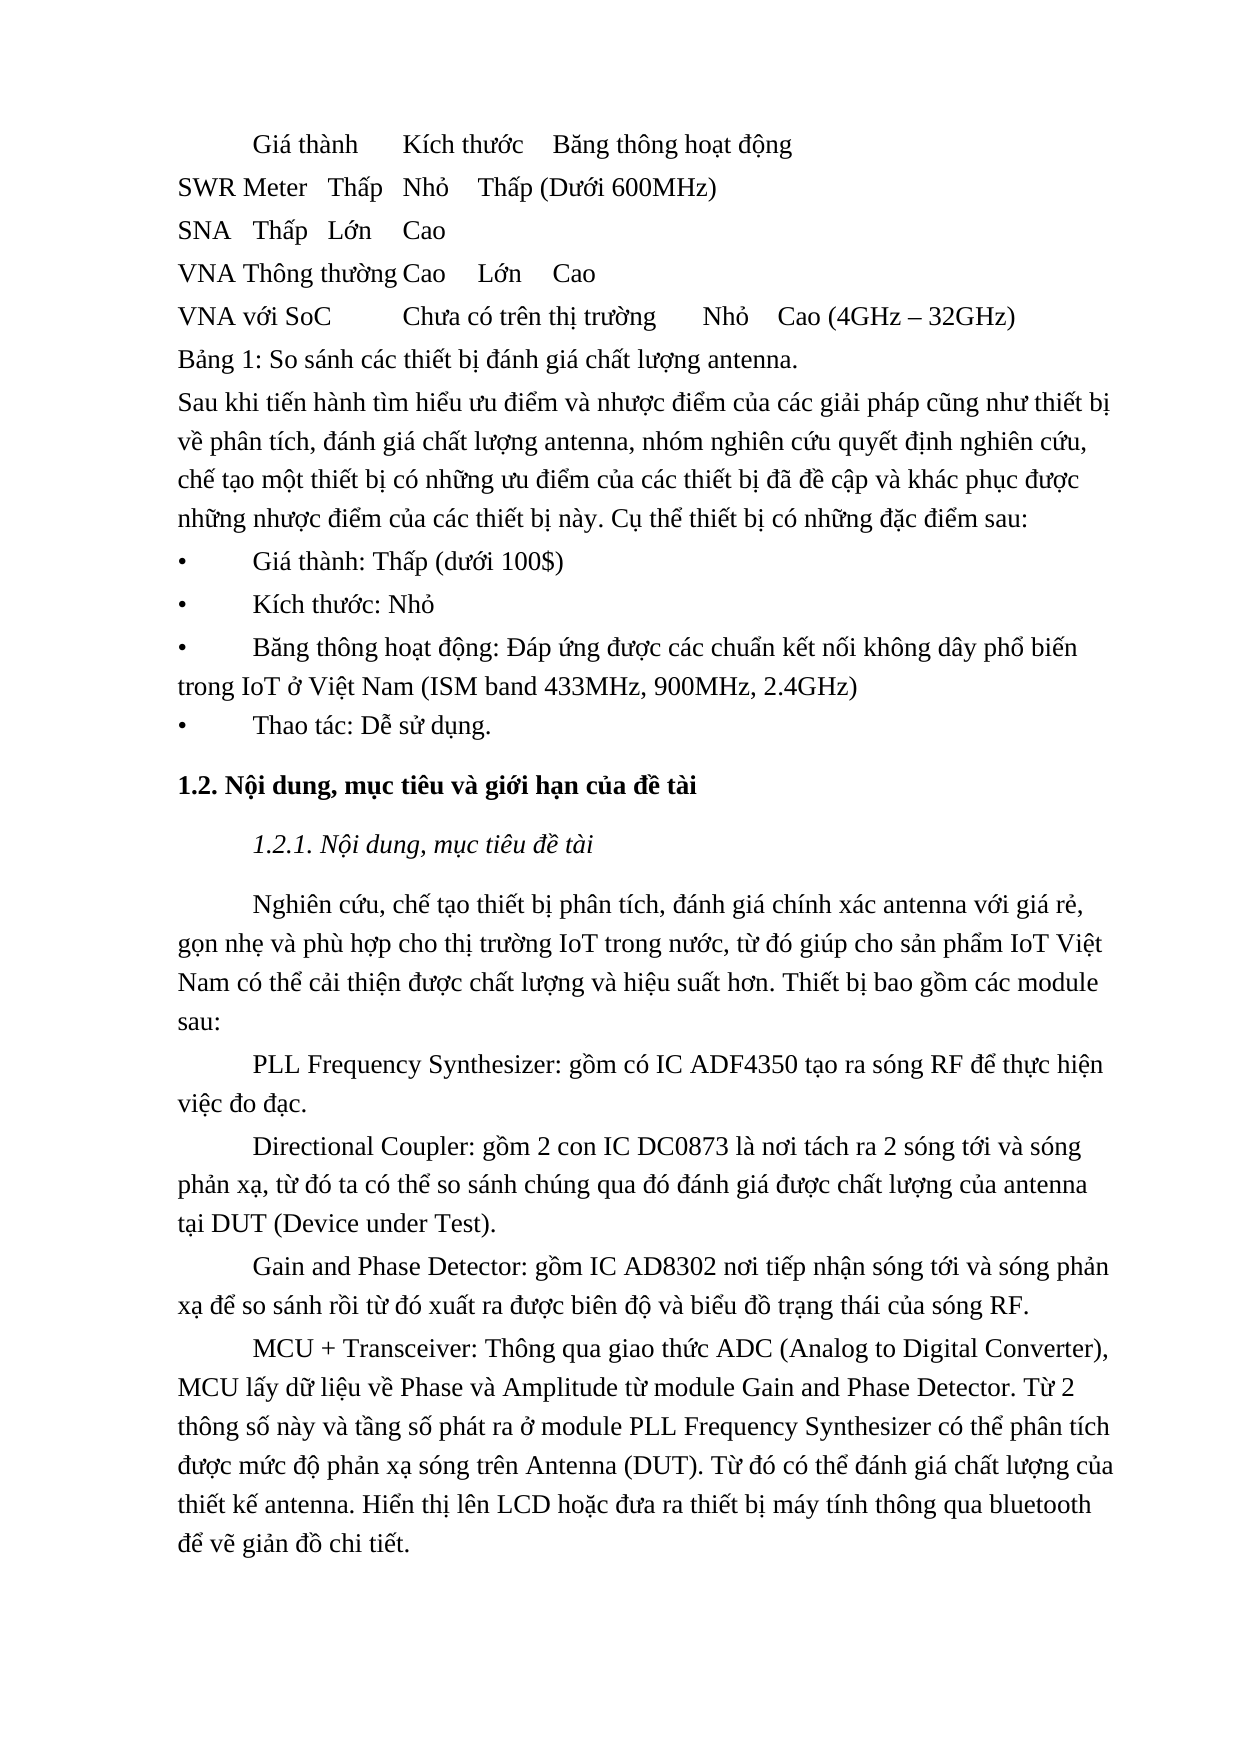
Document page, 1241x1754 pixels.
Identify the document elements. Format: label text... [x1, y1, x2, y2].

subtitle • Kích thước: Nhỏ [177, 588, 1122, 620]
subtitle PLL Frequency Synthesizer: gồm có IC ADF4350 tạo ra sóng RF để thực hiện việc đo đạc. [177, 1048, 1122, 1118]
subtitle 1.2. Nội dung, mục tiêu và giới hạn của đề tài [177, 769, 1122, 800]
subtitle • Băng thông hoạt động: Đáp ứng được các chuẩn kết nối không dây phổ biến trong IoT ở Việt Nam (ISM band 433MHz, 900MHz, 2.4GHz) [177, 632, 1122, 702]
subtitle Giá thành Kích thước Băng thông hoạt động [177, 128, 1122, 159]
subtitle SWR Meter Thấp Nhỏ Thấp (Dưới 600MHz) [177, 171, 1122, 202]
subtitle Directional Coupler: gồm 2 con IC DC0873 là nơi tách ra 2 sóng tới và sóng phản xạ, từ đó ta có thể so sánh chúng qua đó đánh giá được chất lượng của antenna tại DUT (Device under Test). [177, 1130, 1122, 1239]
subtitle MCU + Transceiver: Thông qua giao thức ADC (Analog to Digital Converter), MCU lấy dữ liệu về Phase và Amplitude từ module Gain and Phase Detector. Từ 2 thông số này và tầng số phát ra ở module PLL Frequency Synthesizer có thể phân tích được mức độ phản xạ sóng trên Antenna (DUT). Từ đó có thể đánh giá chất lượng của thiết kế antenna. Hiển thị lên LCD hoặc đưa ra thiết bị máy tính thông qua bluetooth để vẽ giản đồ chi tiết. [177, 1332, 1122, 1558]
subtitle Gain and Phase Detector: gồm IC AD8302 nơi tiếp nhận sóng tới và sóng phản xạ để so sánh rồi từ đó xuất ra được biên độ và biểu đồ trạng thái của sóng RF. [177, 1251, 1122, 1321]
subtitle Nghiên cứu, chế tạo thiết bị phân tích, đánh giá chính xác antenna với giá rẻ, gọn nhẹ và phù hợp cho thị trường IoT trong nước, từ đó giúp cho sản phẩm IoT Việt Nam có thể cải thiện được chất lượng và hiệu suất hơn. Thiết bị bao gồm các module sau: [177, 888, 1122, 1036]
subtitle Bảng 1: So sánh các thiết bị đánh giá chất lượng antenna. [177, 343, 1122, 374]
subtitle • Thao tác: Dễ sử dụng. [177, 709, 1122, 740]
subtitle 1.2.1. Nội dung, mục tiêu đề tài [177, 829, 1122, 860]
subtitle • Giá thành: Thấp (dưới 100$) [177, 546, 1122, 577]
subtitle VNA với SoC Chưa có trên thị trường Nhỏ Cao (4GHz – 32GHz) [177, 300, 1122, 331]
subtitle SNA Thấp Lớn Cao [177, 214, 1122, 245]
subtitle Sau khi tiến hành tìm hiểu ưu điểm và nhược điểm của các giải pháp cũng như thiết bị về phân tích, đánh giá chất lượng antenna, nhóm nghiên cứu quyết định nghiên cứu, chế tạo một thiết bị có những ưu điểm của các thiết bị đã đề cập và khác phục được những nhược điểm của các thiết bị này. Cụ thể thiết bị có những đặc điểm sau: [177, 386, 1122, 534]
subtitle VNA Thông thường Cao Lớn Cao [177, 257, 1122, 288]
